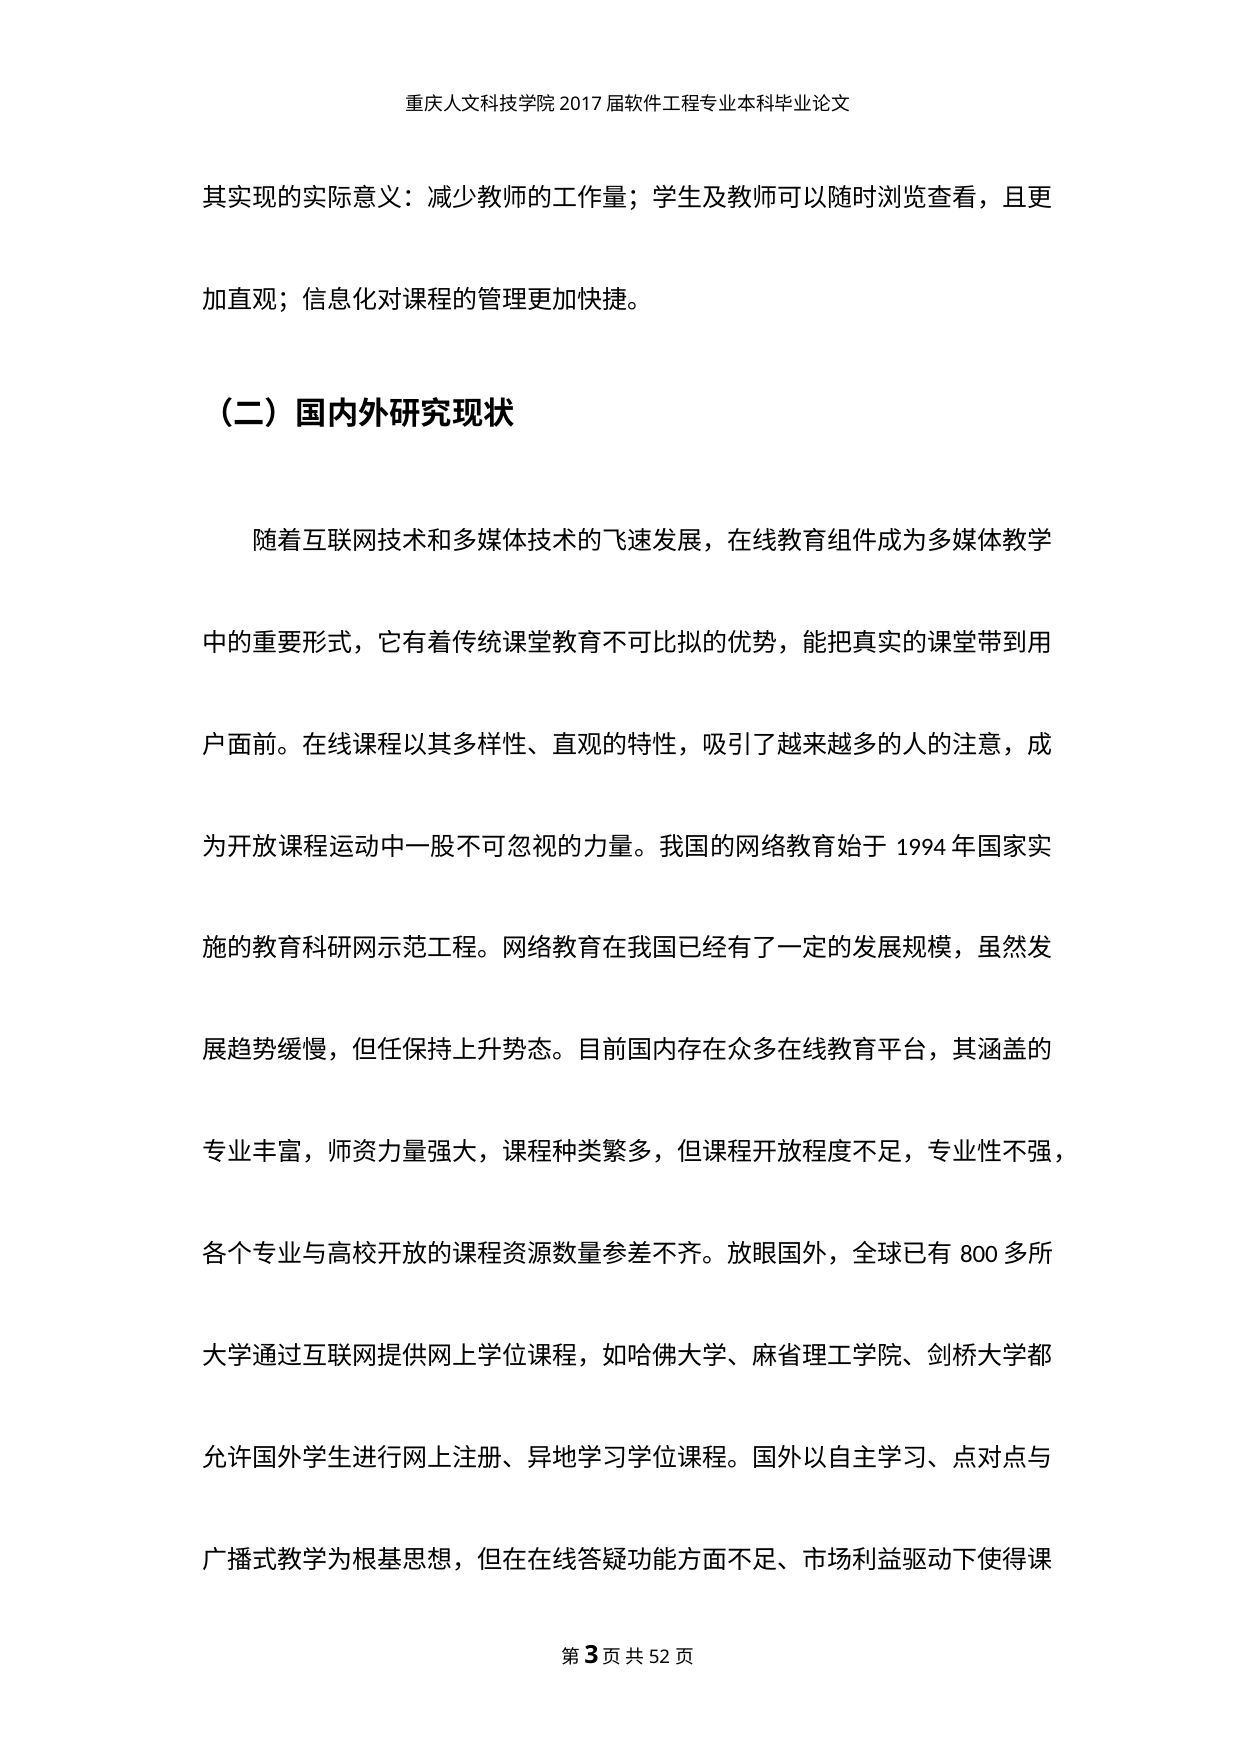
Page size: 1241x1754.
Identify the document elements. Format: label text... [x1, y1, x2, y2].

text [202, 162, 1053, 331]
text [202, 504, 1053, 1591]
subtitle （二）国内外研究现状 [202, 377, 1053, 444]
